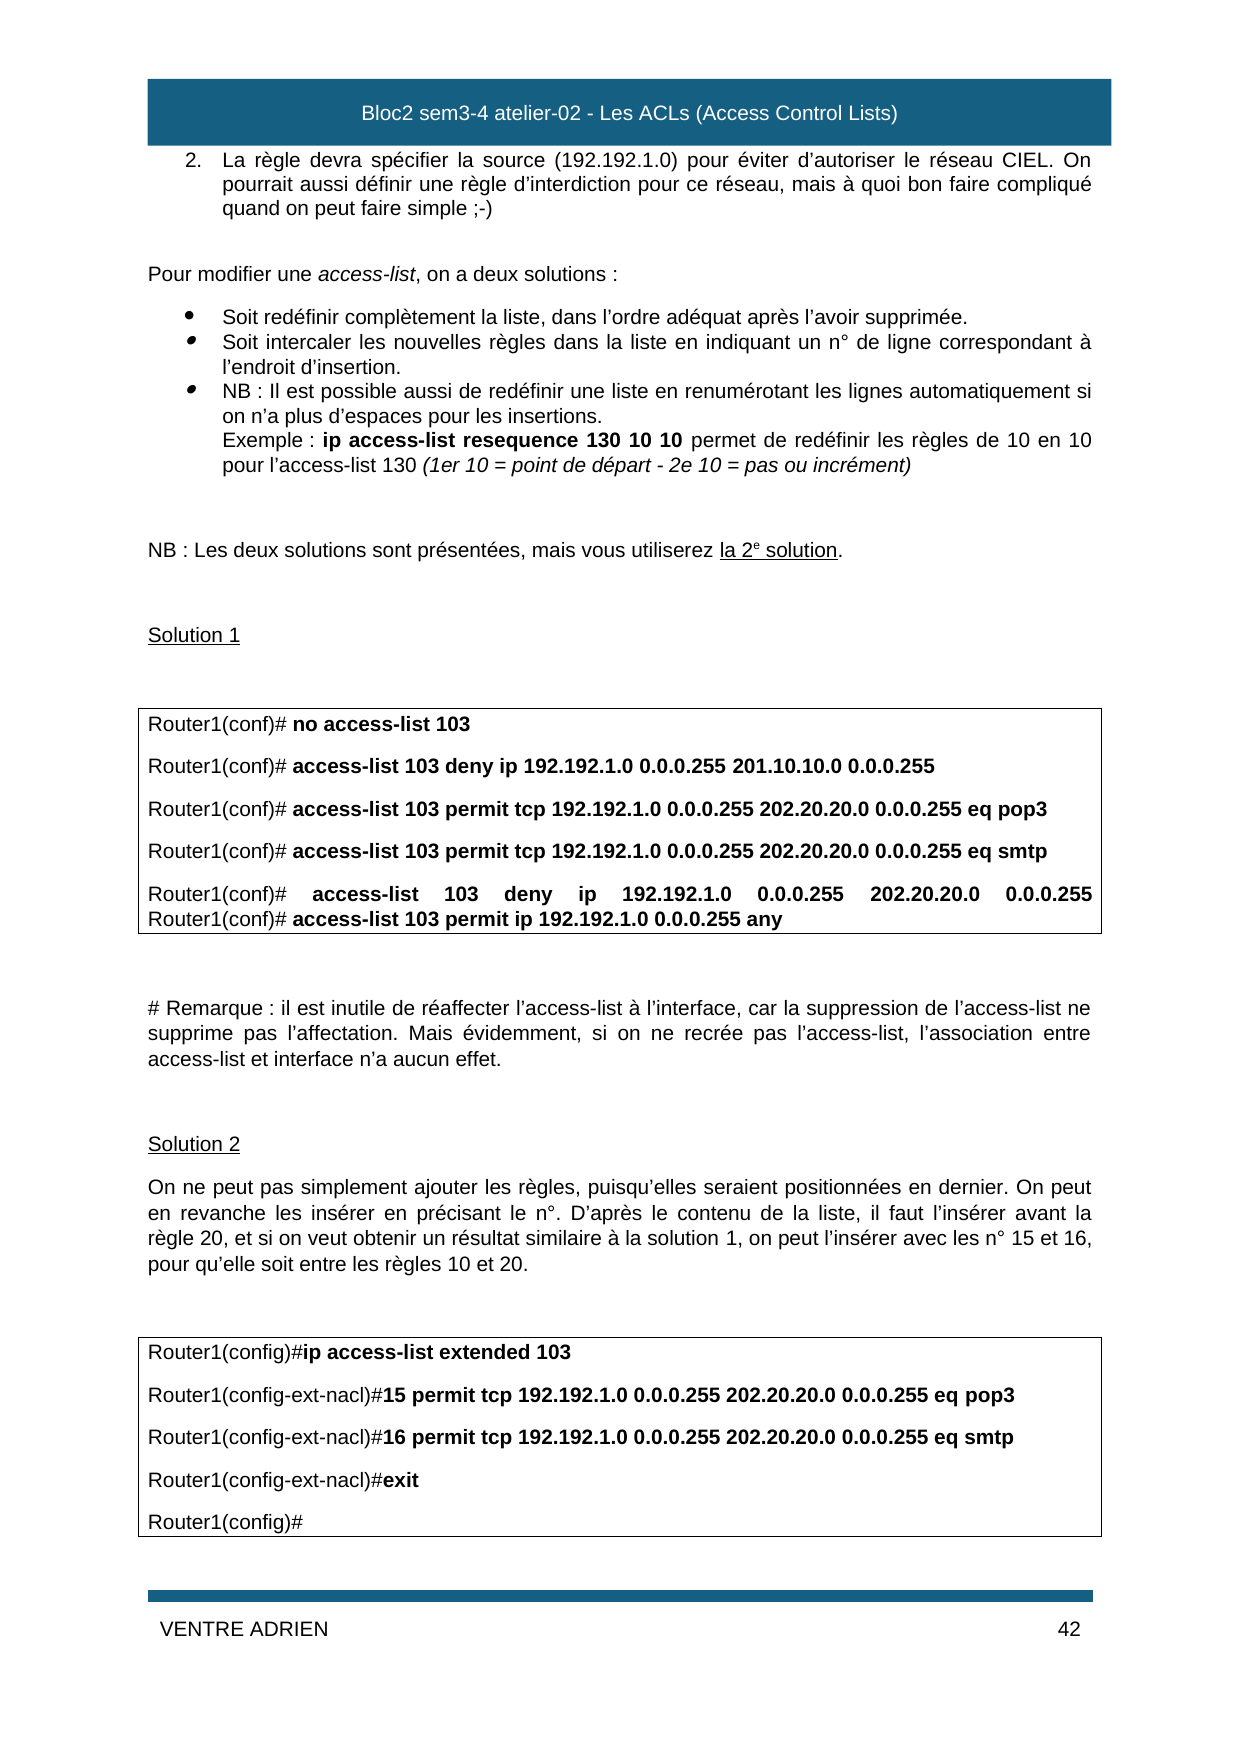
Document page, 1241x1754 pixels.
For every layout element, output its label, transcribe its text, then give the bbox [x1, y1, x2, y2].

text Router1(conf)# access-list 103 permit tcp 192.192.1.0 0.0.0.255 202.20.20.0 0.0.0.255 eq pop3 [139, 793, 1101, 820]
text Router1(conf)# access-list 103 deny ip 192.192.1.0 0.0.0.255 202.20.20.0 0.0.0.255 Router1(conf)# access-list 103 permit ip 192.192.1.0 0.0.0.255 any [139, 878, 1101, 933]
text Router1(config-ext-nacl)#16 permit tcp 192.192.1.0 0.0.0.255 202.20.20.0 0.0.0.255 eq smtp [139, 1422, 1101, 1449]
text Solution 1 [148, 623, 1093, 647]
text Router1(config-ext-nacl)#15 permit tcp 192.192.1.0 0.0.0.255 202.20.20.0 0.0.0.255 eq pop3 [139, 1379, 1101, 1407]
text Router1(conf)# access-list 103 permit tcp 192.192.1.0 0.0.0.255 202.20.20.0 0.0.0.255 eq smtp [139, 836, 1101, 863]
text Pour modifier une access-list, on a deux solutions : [148, 262, 1093, 286]
text Router1(conf)# access-list 103 deny ip 192.192.1.0 0.0.0.255 201.10.10.0 0.0.0.255 [139, 751, 1101, 778]
text # Remarque : il est inutile de réaffecter l’access-list à l’interface, car la suppression de l’access-list ne supprime pas l’affectation. Mais évidemment, si on ne recrée pas l’access-list, l’association entre access-list et interface n’a aucun effet. [148, 995, 1093, 1071]
list Soit redéfinir complètement la liste, dans l’ordre adéquat après l’avoir supprimée. [185, 304, 1093, 329]
text Router1(config)#ip access-list extended 103 [139, 1338, 1101, 1364]
list La règle devra spécifier la source (192.192.1.0) pour éviter d’autoriser le réseau CIEL. On pourrait aussi définir une règle d’interdiction pour ce réseau, mais à quoi bon faire compliqué quand on peut faire simple ;-) [185, 148, 1093, 219]
text Exemple : ip access-list resequence 130 10 10 permet de redéfinir les règles de 10 en 10 pour l’access-list 130 (1er 10 = point de départ - 2e 10 = pas ou incrément) [222, 427, 1093, 477]
text Solution 2 [148, 1132, 1093, 1156]
text Router1(conf)# no access-list 103 [139, 709, 1101, 735]
text Router1(config-ext-nacl)#exit [139, 1464, 1101, 1492]
text Router1(config)# [139, 1507, 1101, 1536]
list Soit intercaler les nouvelles règles dans la liste en indiquant un n° de ligne correspondant à l’endroit d’insertion. [185, 329, 1093, 378]
list NB : Il est possible aussi de redéfinir une liste en renumérotant les lignes automatiquement si on n’a plus d’espaces pour les insertions. [185, 378, 1093, 427]
text On ne peut pas simplement ajouter les règles, puisqu’elles seraient positionnées en dernier. On peut en revanche les insérer en précisant le n°. D’après le contenu de la liste, il faut l’insérer avant la règle 20, et si on veut obtenir un résultat similaire à la solution 1, on peut l’insérer avec les n° 15 et 16, pour qu’elle soit entre les règles 10 et 20. [148, 1174, 1093, 1276]
text NB : Les deux solutions sont présentées, mais vous utiliserez la 2e solution. [148, 538, 1093, 562]
